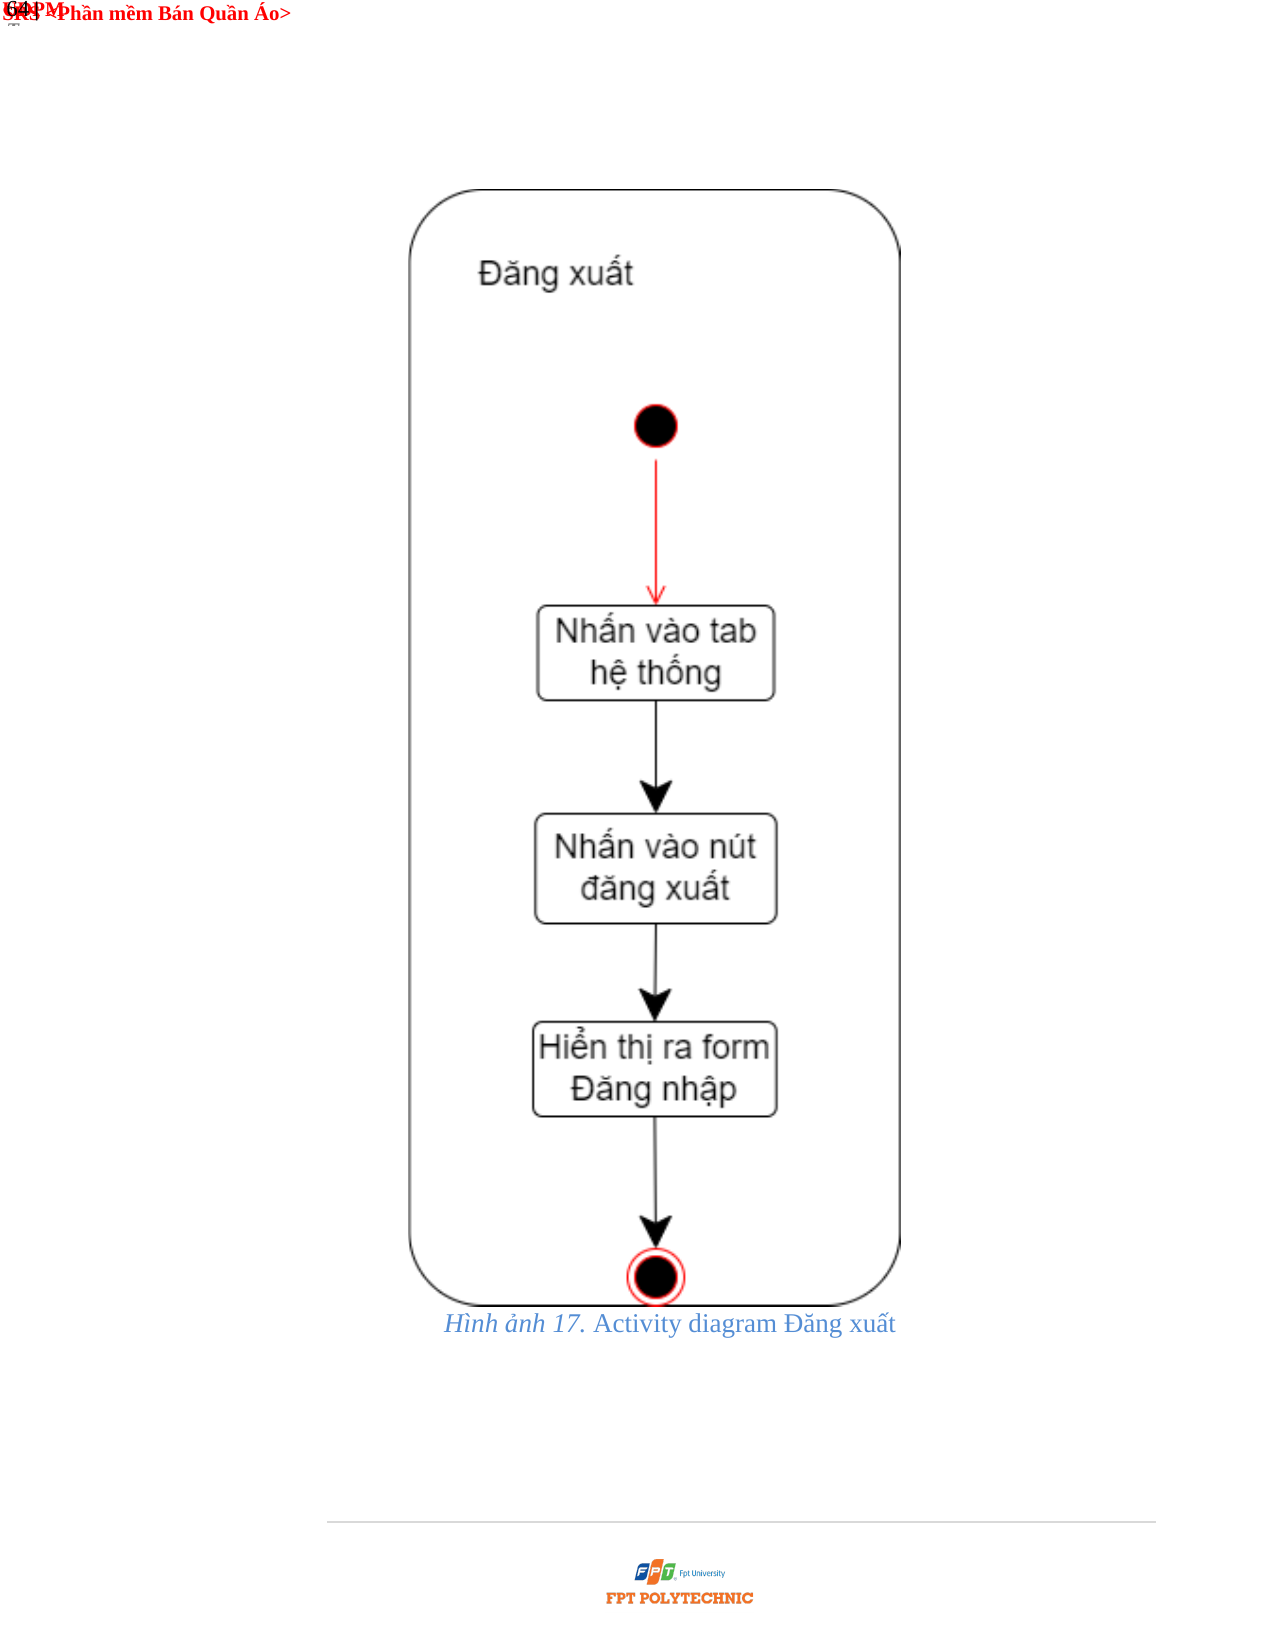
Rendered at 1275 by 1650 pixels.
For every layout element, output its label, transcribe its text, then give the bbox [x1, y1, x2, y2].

picture [408, 189, 901, 1307]
picture [605, 1550, 754, 1622]
text Hình ảnh 17. Activity diagram Đăng xuất [144, 1307, 1196, 1338]
